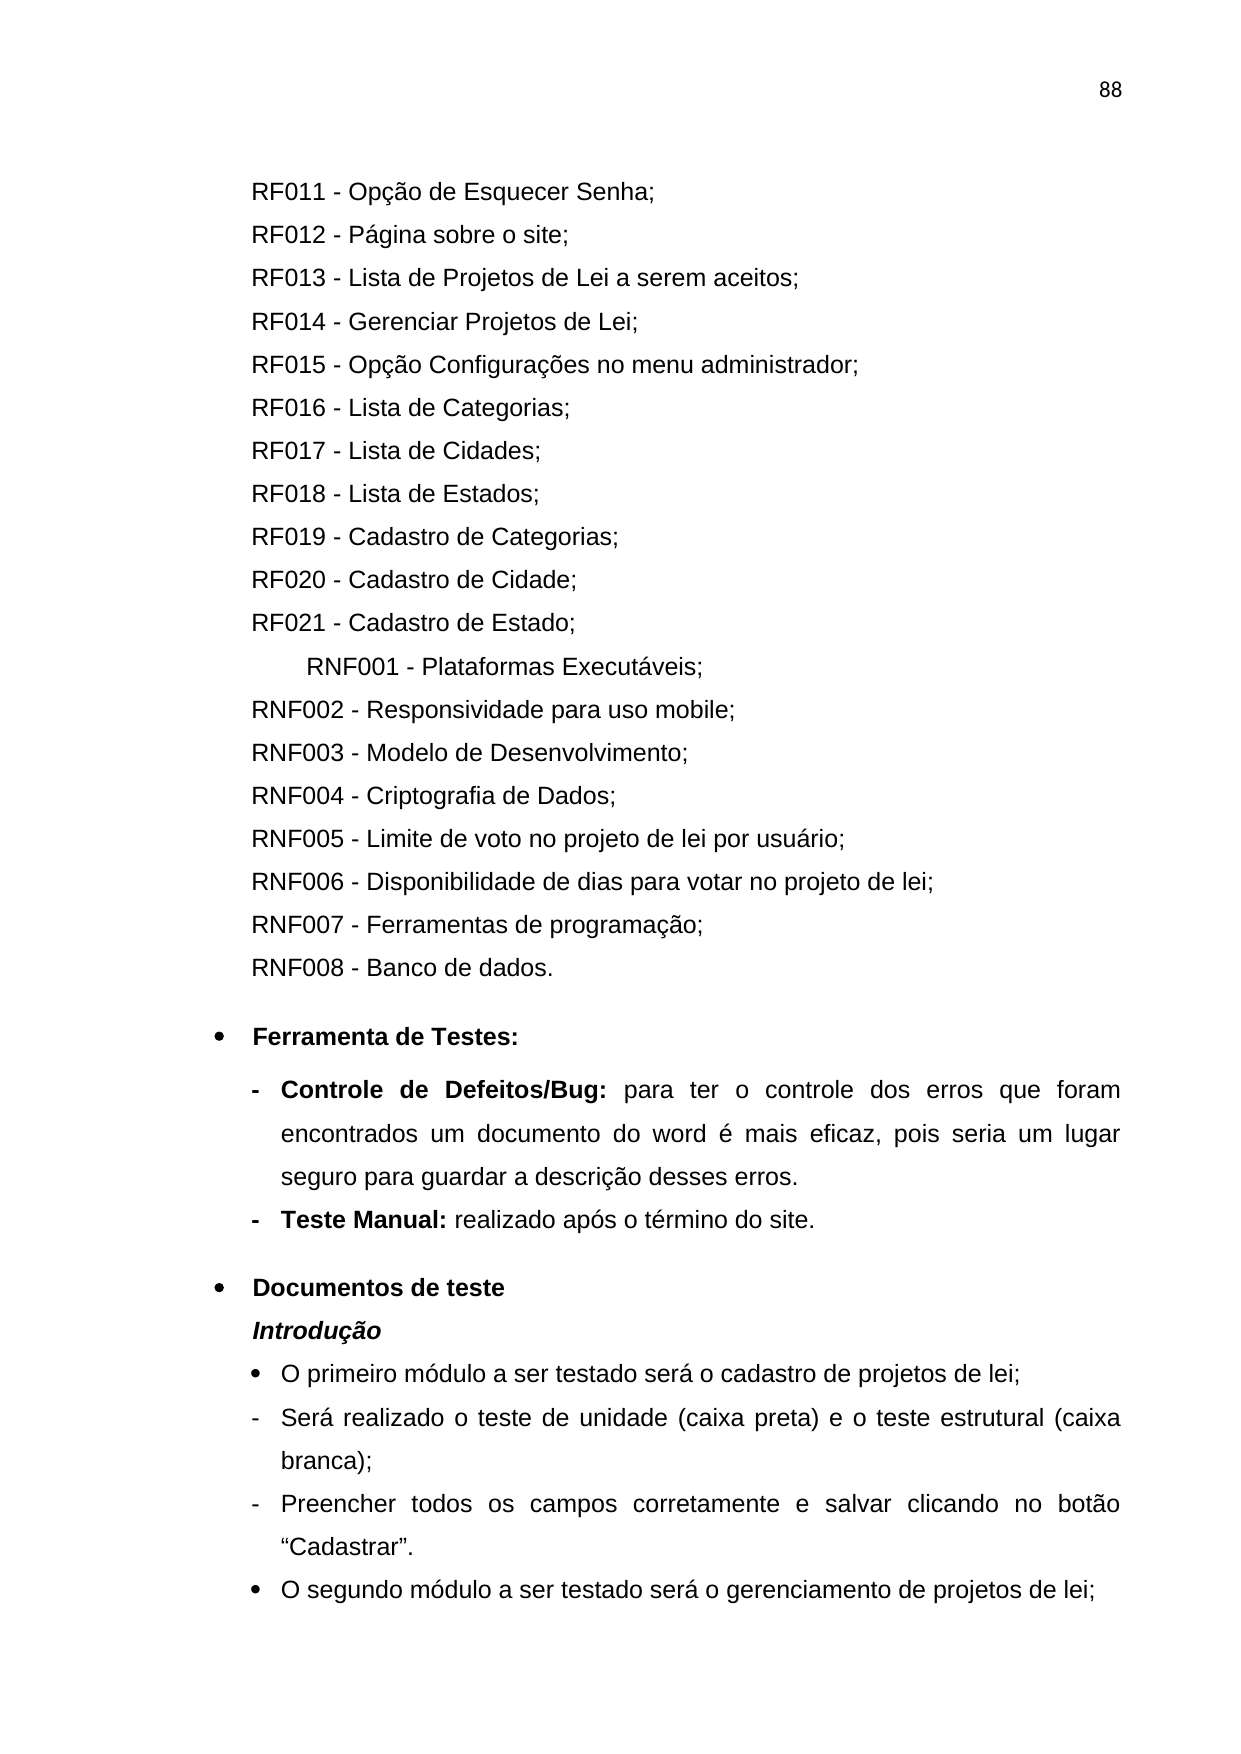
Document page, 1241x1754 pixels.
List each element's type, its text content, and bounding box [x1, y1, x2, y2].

list Introdução [252, 1316, 1122, 1345]
text RNF005 - Limite de voto no projeto de lei por usuário; [251, 824, 1122, 853]
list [251, 1402, 1122, 1474]
text RNF007 - Ferramentas de programação; [251, 910, 1122, 939]
text RF011 - Opção de Esquecer Senha; [251, 177, 1122, 206]
list Documentos de teste [215, 1273, 1122, 1302]
text RF013 - Lista de Projetos de Lei a serem aceitos; [251, 263, 1122, 292]
text RF016 - Lista de Categorias; [251, 393, 1122, 422]
list O segundo módulo a ser testado será o gerenciamento de projetos de lei; [251, 1575, 1122, 1604]
list O primeiro módulo a ser testado será o cadastro de projetos de lei; [251, 1359, 1122, 1388]
text RF021 - Cadastro de Estado; [251, 608, 1122, 637]
list Teste Manual: realizado após o término do site. [251, 1205, 1122, 1233]
text RNF004 - Criptografia de Dados; [251, 781, 1122, 810]
text RF018 - Lista de Estados; [251, 479, 1122, 508]
list Ferramenta de Testes: [215, 1022, 1122, 1050]
text RNF006 - Disponibilidade de dias para votar no projeto de lei; [251, 867, 1122, 896]
text RF012 - Página sobre o site; [251, 220, 1122, 249]
text RF017 - Lista de Cidades; [251, 436, 1122, 465]
list Controle de Defeitos/Bug: para ter o controle dos erros que foram encontrados um documento do word é mais eficaz, pois seria um lugar seguro para guardar a descrição desses erros. [251, 1075, 1122, 1190]
text RF015 - Opção Configurações no menu administrador; [251, 350, 1122, 378]
text RNF008 - Banco de dados. [251, 953, 1122, 982]
text RNF001 - Plataformas Executáveis; [232, 652, 1122, 680]
text RF014 - Gerenciar Projetos de Lei; [251, 307, 1122, 335]
list Preencher todos os campos corretamente e salvar clicando no botão “Cadastrar”. [251, 1489, 1122, 1561]
text RNF003 - Modelo de Desenvolvimento; [251, 738, 1122, 767]
text RF020 - Cadastro de Cidade; [251, 565, 1122, 594]
text RF019 - Cadastro de Categorias; [251, 522, 1122, 551]
text RNF002 - Responsividade para uso mobile; [251, 695, 1122, 723]
